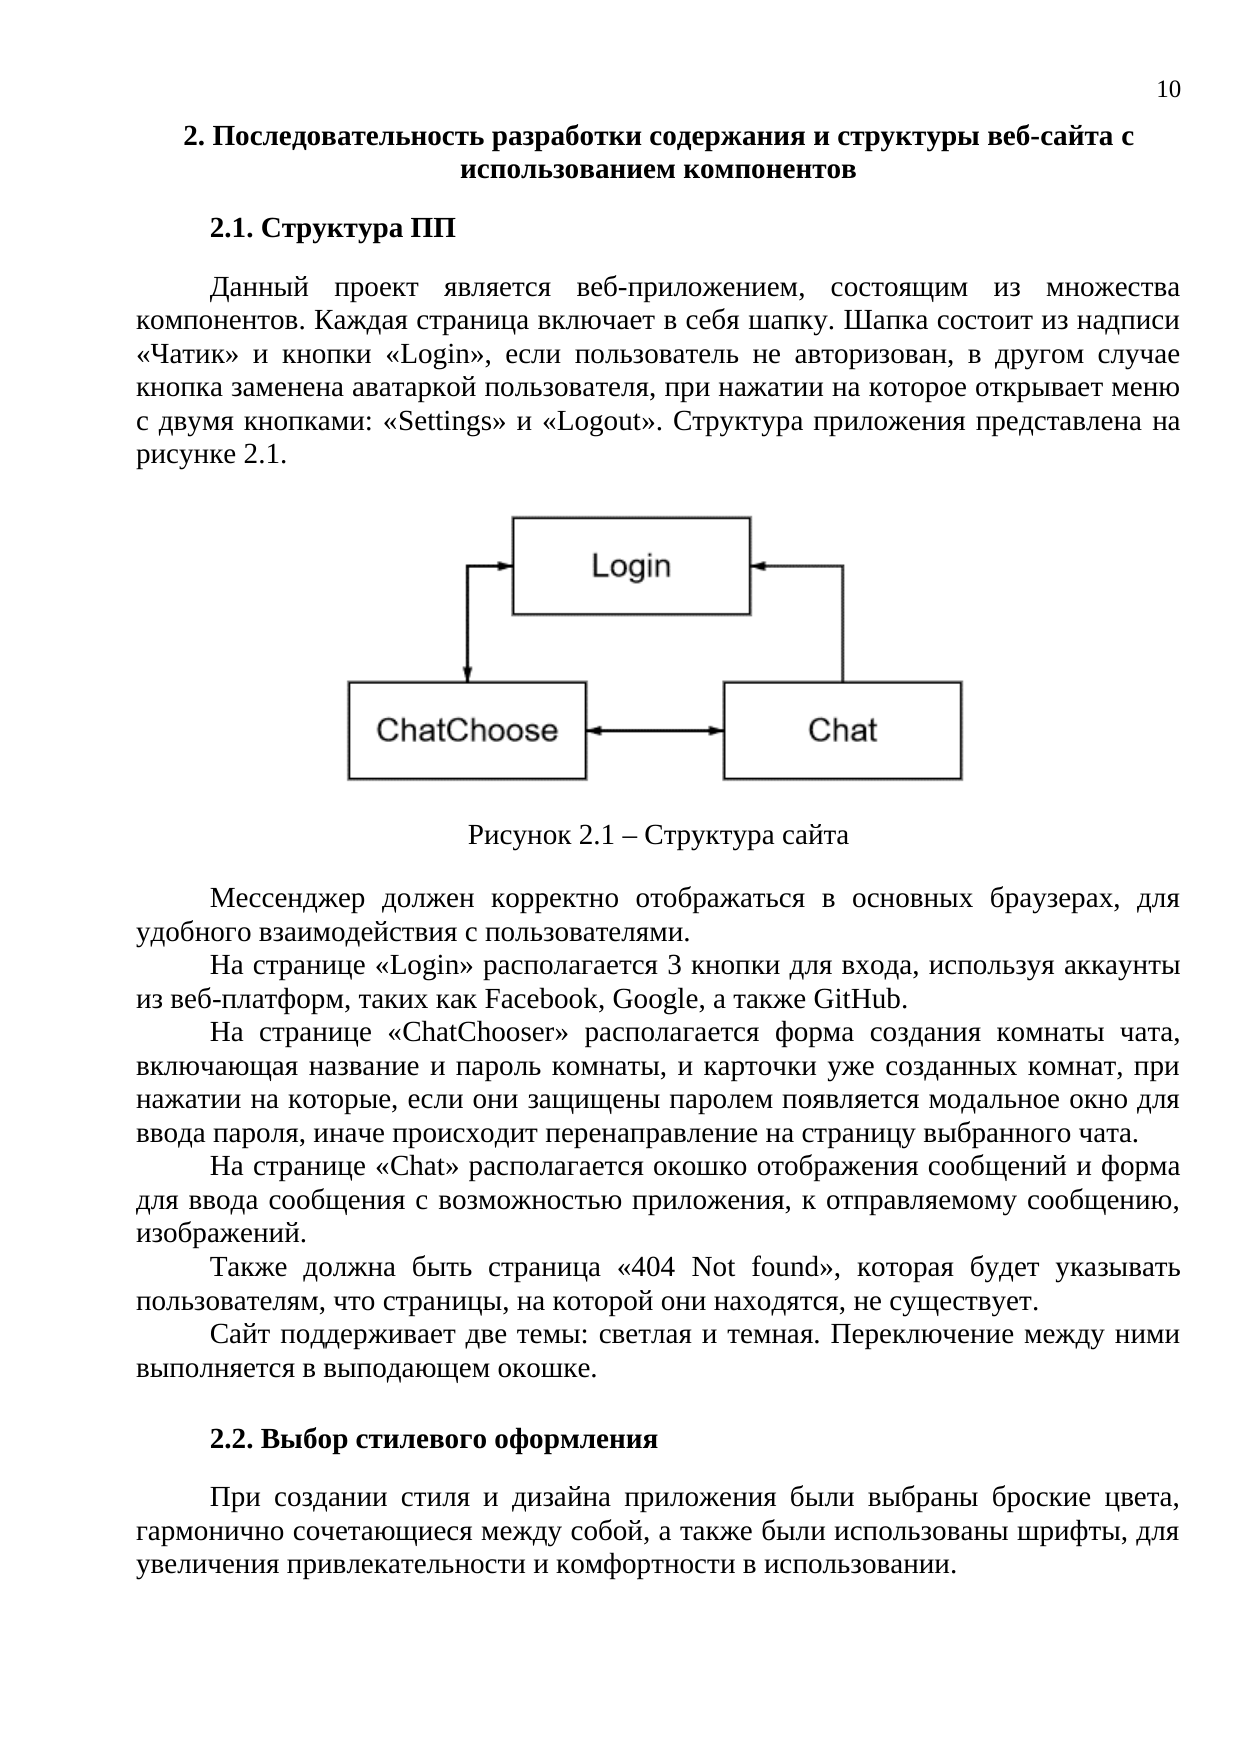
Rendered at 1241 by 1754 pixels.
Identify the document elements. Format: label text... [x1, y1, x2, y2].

text Также должна быть страница «404 Not found», которая будет указывать пользователям, что страницы, на которой они находятся, не существует. [136, 1249, 1181, 1316]
text 2. Последовательность разработки содержания и структуры веб-сайта c использованием компонентов [136, 118, 1181, 185]
text При создании стиля и дизайна приложения были выбраны броские цвета, гармонично сочетающиеся между собой, а также были использованы шрифты, для увеличения привлекательности и комфортности в использовании. [136, 1479, 1181, 1580]
subtitle 2.1. Структура ПП [136, 210, 1181, 244]
text 2.2. Выбор стилевого оформления [136, 1421, 1181, 1454]
text Данный проект является веб-приложением, состоящим из множества компонентов. Каждая страница включает в себя шапку. Шапка состоит из надписи «Чатик» и кнопки «Login», если пользователь не авторизован, в другом случае кнопка заменена аватаркой пользователя, при нажатии на которое открывает меню с двумя кнопками: «Settings» и «Logout». Структура приложения представлена на рисунке 2.1. [136, 269, 1181, 470]
text Рисунок 2.1 – Структура сайта [136, 817, 1181, 851]
text На странице «Chat» располагается окошко отображения сообщений и форма для ввода сообщения с возможностью приложения, к отправляемому сообщению, изображений. [136, 1148, 1181, 1249]
text На странице «Login» располагается 3 кнопки для входа, используя аккаунты из веб-платформ, таких как Facebook, Google, а также GitHub. [136, 947, 1181, 1014]
text На странице «ChatChooser» располагается форма создания комнаты чата, включающая название и пароль комнаты, и карточки уже созданных комнат, при нажатии на которые, если они защищены паролем появляется модальное окно для ввода пароля, иначе происходит перенаправление на страницу выбранного чата. [136, 1014, 1181, 1148]
picture [338, 499, 979, 789]
text Сайт поддерживает две темы: светлая и темная. Переключение между ними выполняется в выподающем окошке. [136, 1316, 1181, 1383]
text Мессенджер должен корректно отображаться в основных браузерах, для удобного взаимодействия с пользователями. [136, 880, 1181, 947]
